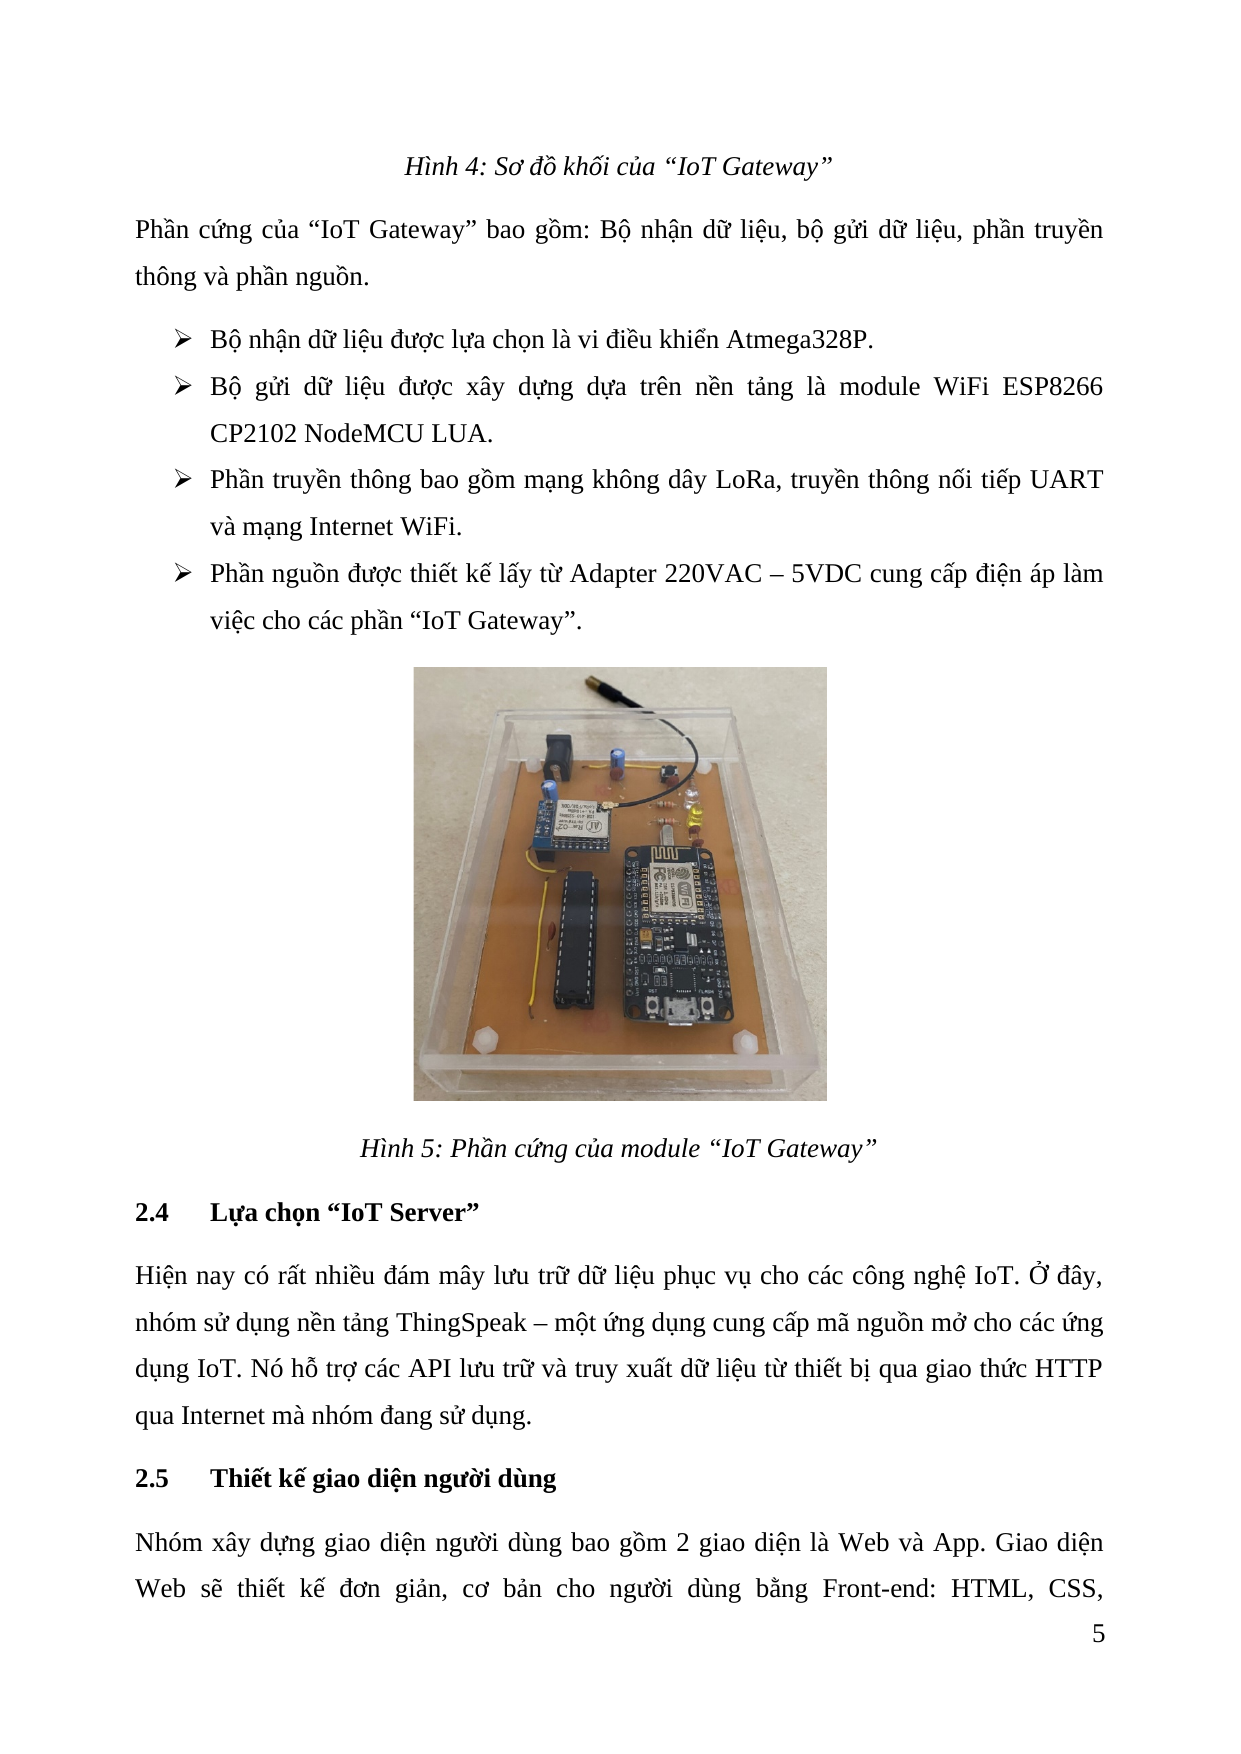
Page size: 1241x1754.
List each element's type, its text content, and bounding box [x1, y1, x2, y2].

text Hiện nay có rất nhiều đám mây lưu trữ dữ liệu phục vụ cho các công nghệ IoT. Ở đây, nhóm sử dụng nền tảng ThingSpeak – một ứng dụng cung cấp mã nguồn mở cho các ứng dụng IoT. Nó hỗ trợ các API lưu trữ và truy xuất dữ liệu từ thiết bị qua giao thức HTTP qua Internet mà nhóm đang sử dụng. [135, 1259, 1105, 1430]
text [135, 1526, 1105, 1603]
list Bộ nhận dữ liệu được lựa chọn là vi điều khiển Atmega328P. [172, 323, 1105, 354]
text 2.4 Lựa chọn “IoT Server” [135, 1196, 1105, 1227]
text 2.5 Thiết kế giao diện người dùng [135, 1462, 1105, 1493]
text Hình 4: Sơ đồ khối của “IoT Gateway” [135, 150, 1105, 181]
list Phần nguồn được thiết kế lấy từ Adapter 220VAC – 5VDC cung cấp điện áp làm việc cho các phần “IoT Gateway”. [172, 557, 1105, 635]
list Bộ gửi dữ liệu được xây dựng dựa trên nền tảng là module WiFi ESP8266 CP2102 NodeMCU LUA. [172, 370, 1105, 448]
picture [413, 667, 827, 1101]
text Phần cứng của “IoT Gateway” bao gồm: Bộ nhận dữ liệu, bộ gửi dữ liệu, phần truyền thông và phần nguồn. [135, 213, 1105, 291]
text Hình 5: Phần cứng của module “IoT Gateway” [135, 1132, 1105, 1163]
list Phần truyền thông bao gồm mạng không dây LoRa, truyền thông nối tiếp UART và mạng Internet WiFi. [172, 464, 1105, 542]
